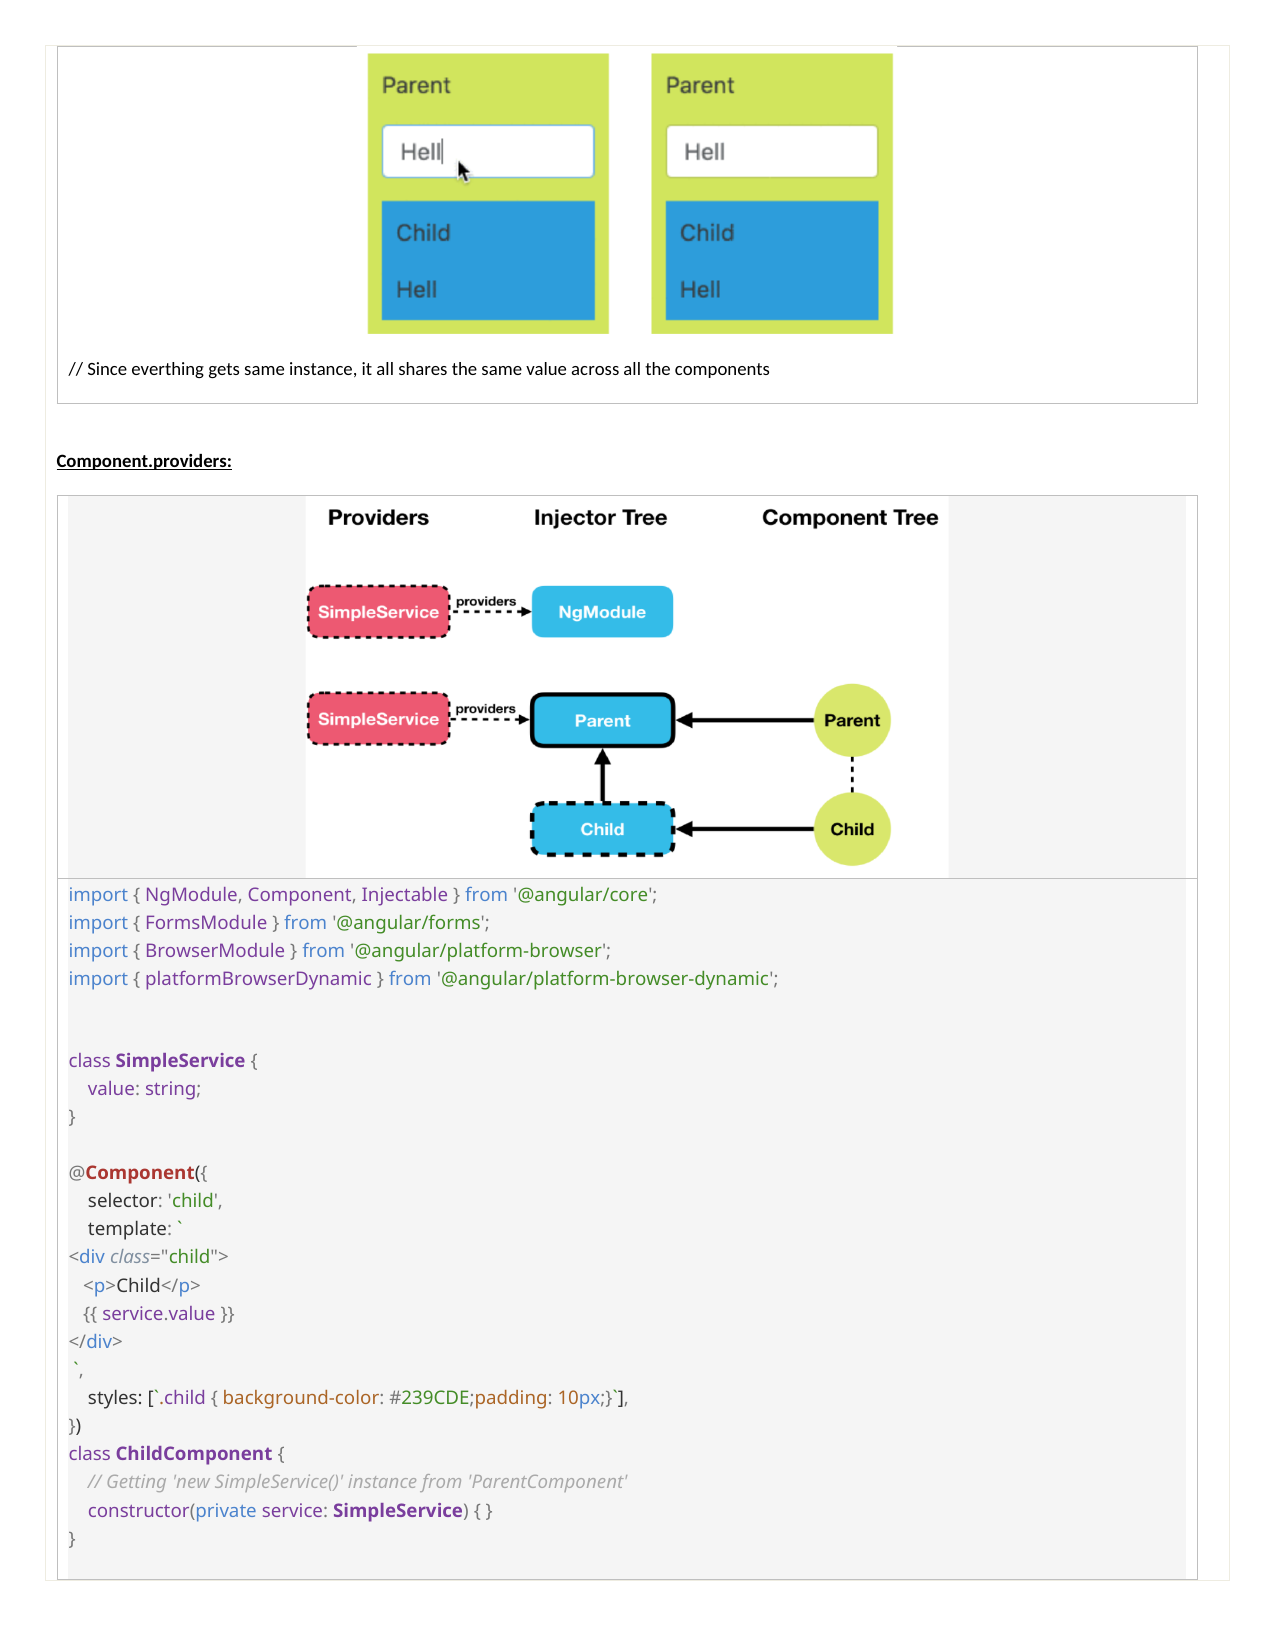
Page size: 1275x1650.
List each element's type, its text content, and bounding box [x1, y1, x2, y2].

picture [305, 496, 949, 878]
picture [356, 46, 898, 334]
